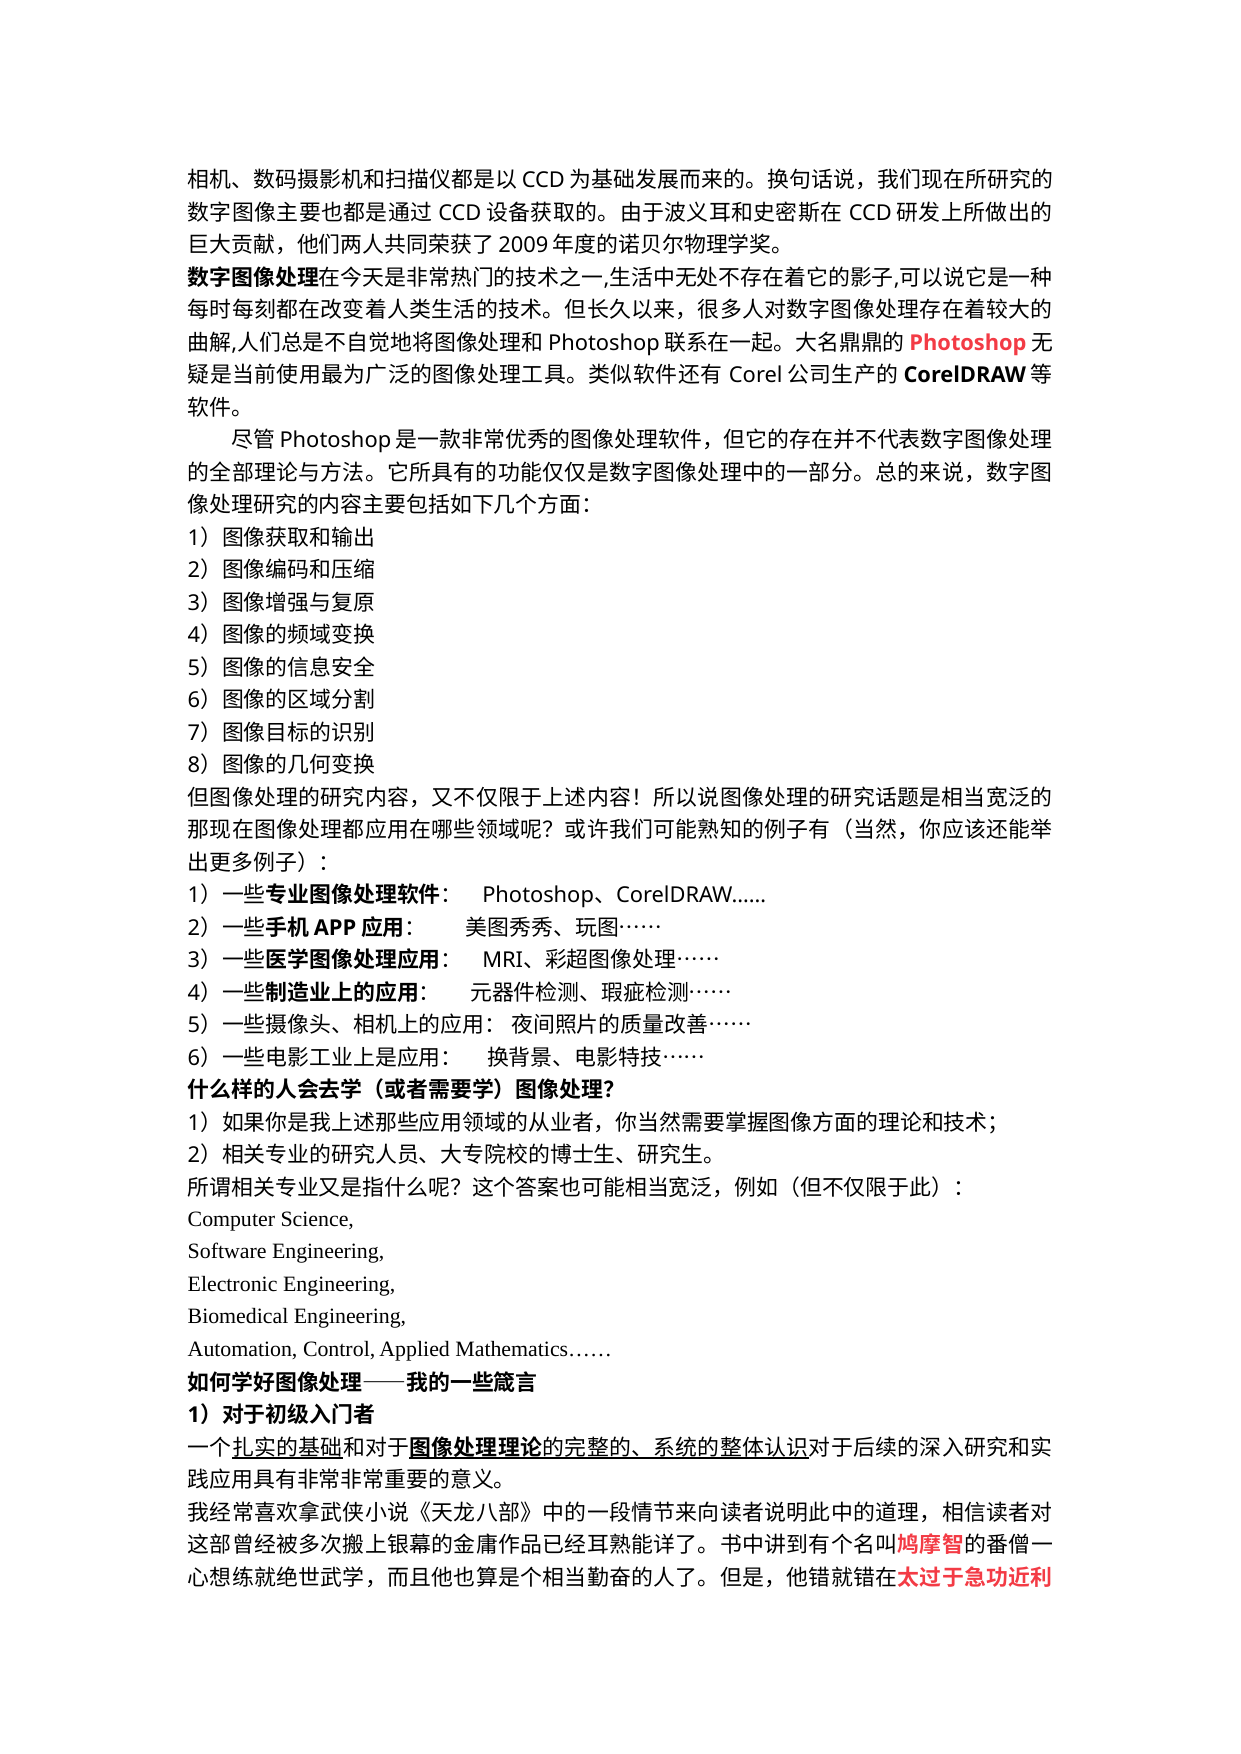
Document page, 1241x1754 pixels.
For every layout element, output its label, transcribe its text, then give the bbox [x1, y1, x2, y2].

text Electronic Engineering, [187, 1267, 1053, 1299]
text 2）图像编码和压缩 [187, 552, 1053, 584]
text Software Engineering, [187, 1234, 1053, 1267]
text 什么样的人会去学（或者需要学）图像处理？ [187, 1072, 1053, 1104]
text 4）图像的频域变换 [187, 617, 1053, 649]
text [187, 1494, 1053, 1592]
text 2）相关专业的研究人员、大专院校的博士生、研究生。 [187, 1137, 1053, 1169]
text 3）一些医学图像处理应用： MRI、彩超图像处理…… [187, 942, 1053, 974]
text 1）如果你是我上述那些应用领域的从业者，你当然需要掌握图像方面的理论和技术； [187, 1104, 1053, 1137]
text 1）图像获取和输出 [187, 519, 1053, 552]
text Automation, Control, Applied Mathematics…… [187, 1332, 1053, 1364]
text 2）一些手机APP应用： 美图秀秀、玩图…… [187, 909, 1053, 942]
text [187, 162, 1053, 259]
text 一个扎实的基础和对于图像处理理论的完整的、系统的整体认识对于后续的深入研究和实践应用具有非常非常重要的意义。 [187, 1429, 1053, 1494]
text 4）一些制造业上的应用： 元器件检测、瑕疵检测…… [187, 974, 1053, 1007]
text 1）对于初级入门者 [187, 1397, 1053, 1429]
text 6）图像的区域分割 [187, 682, 1053, 714]
text 如何学好图像处理——我的一些箴言 [187, 1364, 1053, 1397]
text 8）图像的几何变换 [187, 747, 1053, 779]
text 所谓相关专业又是指什么呢？这个答案也可能相当宽泛，例如（但不仅限于此）： [187, 1169, 1053, 1202]
text 1）一些专业图像处理软件： Photoshop、CorelDRAW…… [187, 877, 1053, 909]
text Biomedical Engineering, [187, 1299, 1053, 1332]
text 数字图像处理在今天是非常热门的技术之一,生活中无处不存在着它的影子,可以说它是一种每时每刻都在改变着人类生活的技术。但长久以来，很多人对数字图像处理存在着较大的曲解,人们总是不自觉地将图像处理和Photoshop联系在一起。大名鼎鼎的Photoshop无疑是当前使用最为广泛的图像处理工具。类似软件还有Corel公司生产的CorelDRAW等软件。 [187, 259, 1053, 422]
text Computer Science, [187, 1202, 1053, 1234]
text 3）图像增强与复原 [187, 584, 1053, 617]
text 尽管Photoshop是一款非常优秀的图像处理软件，但它的存在并不代表数字图像处理的全部理论与方法。它所具有的功能仅仅是数字图像处理中的一部分。总的来说，数字图像处理研究的内容主要包括如下几个方面： [187, 422, 1053, 519]
text 但图像处理的研究内容，又不仅限于上述内容！所以说图像处理的研究话题是相当宽泛的。那现在图像处理都应用在哪些领域呢？或许我们可能熟知的例子有（当然，你应该还能举出更多例子）： [187, 779, 1053, 877]
text 7）图像目标的识别 [187, 714, 1053, 747]
text 5）图像的信息安全 [187, 649, 1053, 682]
text 5）一些摄像头、相机上的应用： 夜间照片的质量改善…… [187, 1007, 1053, 1039]
text 6）一些电影工业上是应用： 换背景、电影特技…… [187, 1039, 1053, 1072]
